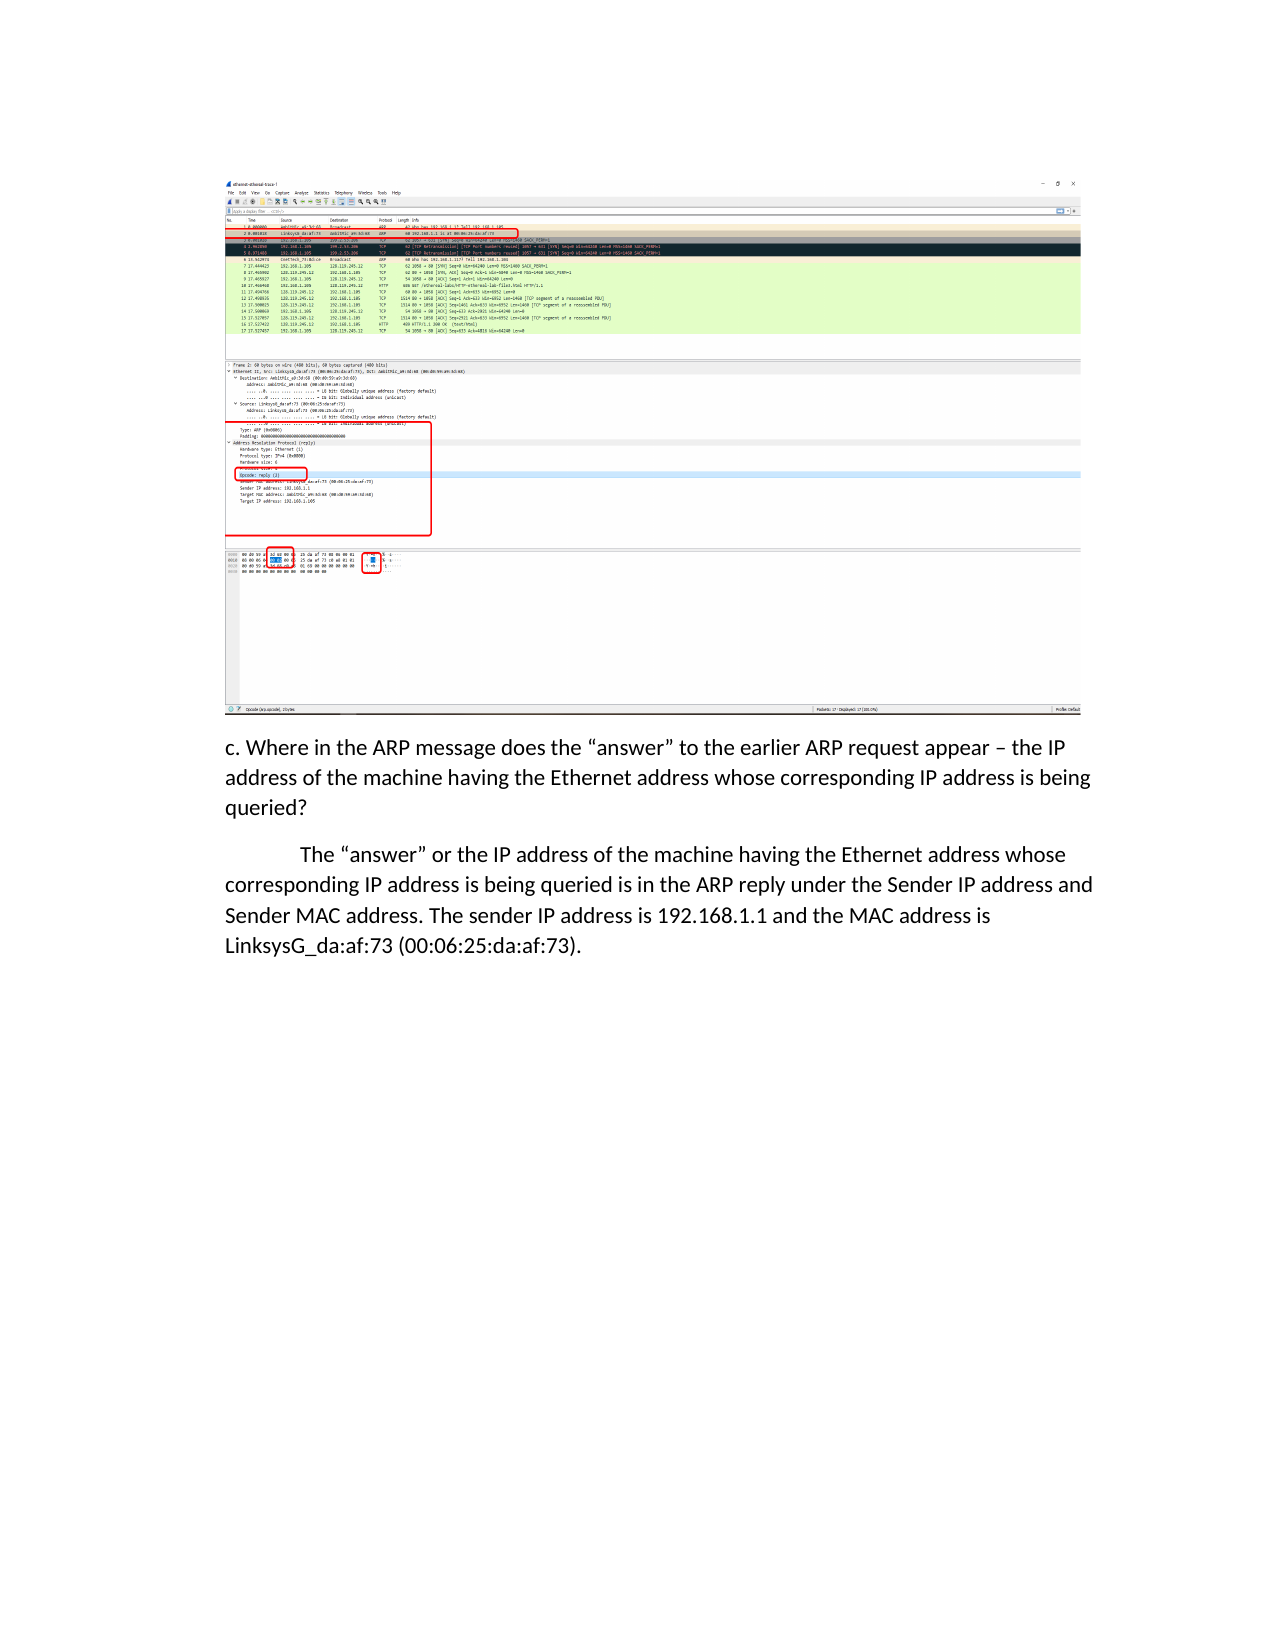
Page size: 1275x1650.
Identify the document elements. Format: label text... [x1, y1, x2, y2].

picture [225, 180, 1081, 715]
text The “answer” or the IP address of the machine having the Ethernet address whose corresponding IP address is being queried is in the ARP reply under the Sender IP address and Sender MAC address. The sender IP address is 192.168.1.1 and the MAC address is LinksysG_da:af:73 (00:06:25:da:af:73). [225, 840, 1125, 959]
text c. Where in the ARP message does the “answer” to the earlier ARP request appear – the IP address of the machine having the Ethernet address whose corresponding IP address is being queried? [225, 733, 1125, 821]
